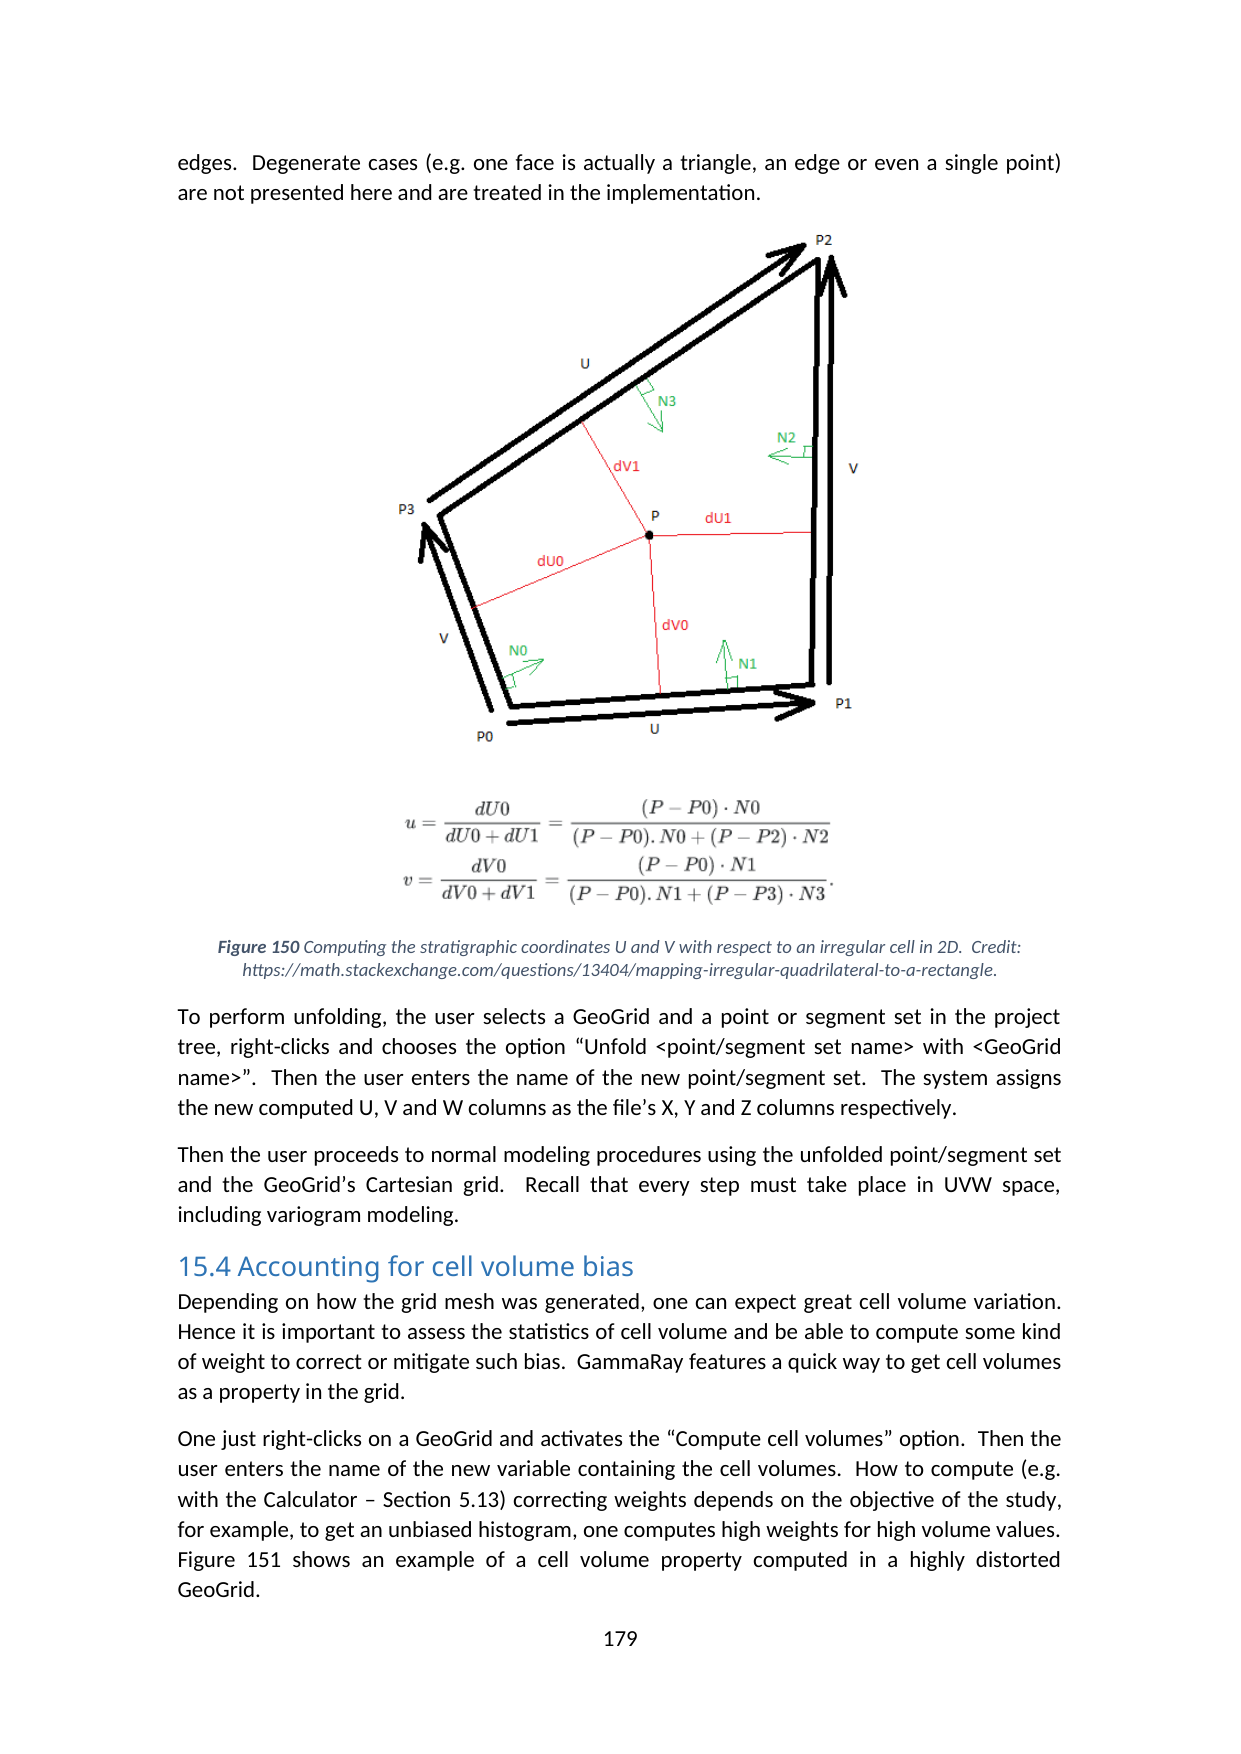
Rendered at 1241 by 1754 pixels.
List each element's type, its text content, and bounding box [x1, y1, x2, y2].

subtitle Accounting for cell volume bias [177, 1247, 1063, 1284]
picture [365, 224, 875, 768]
text Then the user proceeds to normal modeling procedures using the unfolded point/segment set and the GeoGrid’s Cartesian grid. Recall that every step must take place in UVW space, including variogram modeling. [177, 1140, 1063, 1228]
text To perform unfolding, the user selects a GeoGrid and a point or segment set in the project tree, right-clicks and chooses the option “Unfold <point/segment set name> with <GeoGrid name>”. Then the user enters the name of the new point/segment set. The system assigns the new computed U, V and W columns as the file’s X, Y and Z columns respectively. [177, 1002, 1063, 1121]
text Figure 150 Computing the stratigraphic coordinates U and V with respect to an irregular cell in 2D. Credit: https://math.stackexchange.com/questions/13404/mapping-irregular-quadrilateral-to-a-rectangle. [177, 936, 1063, 981]
text Depending on how the grid mesh was generated, one can expect great cell volume variation. Hence it is important to assess the statistics of cell volume and be able to compute some kind of weight to correct or mitigate such bias. GammaRay features a quick way to get cell volumes as a property in the grid. [177, 1287, 1063, 1406]
text One just right-clicks on a GeoGrid and activates the “Compute cell volumes” option. Then the user enters the name of the new variable containing the cell volumes. How to compute (e.g. with the Calculator – Section 5.12) correcting weights depends on the objective of the study, for example, to get an unbiased histogram, one computes high weights for high volume values. Figure 151 shows an example of a cell volume property computed in a highly distorted GeoGrid. [177, 1424, 1063, 1603]
picture [381, 786, 859, 917]
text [177, 148, 1063, 206]
